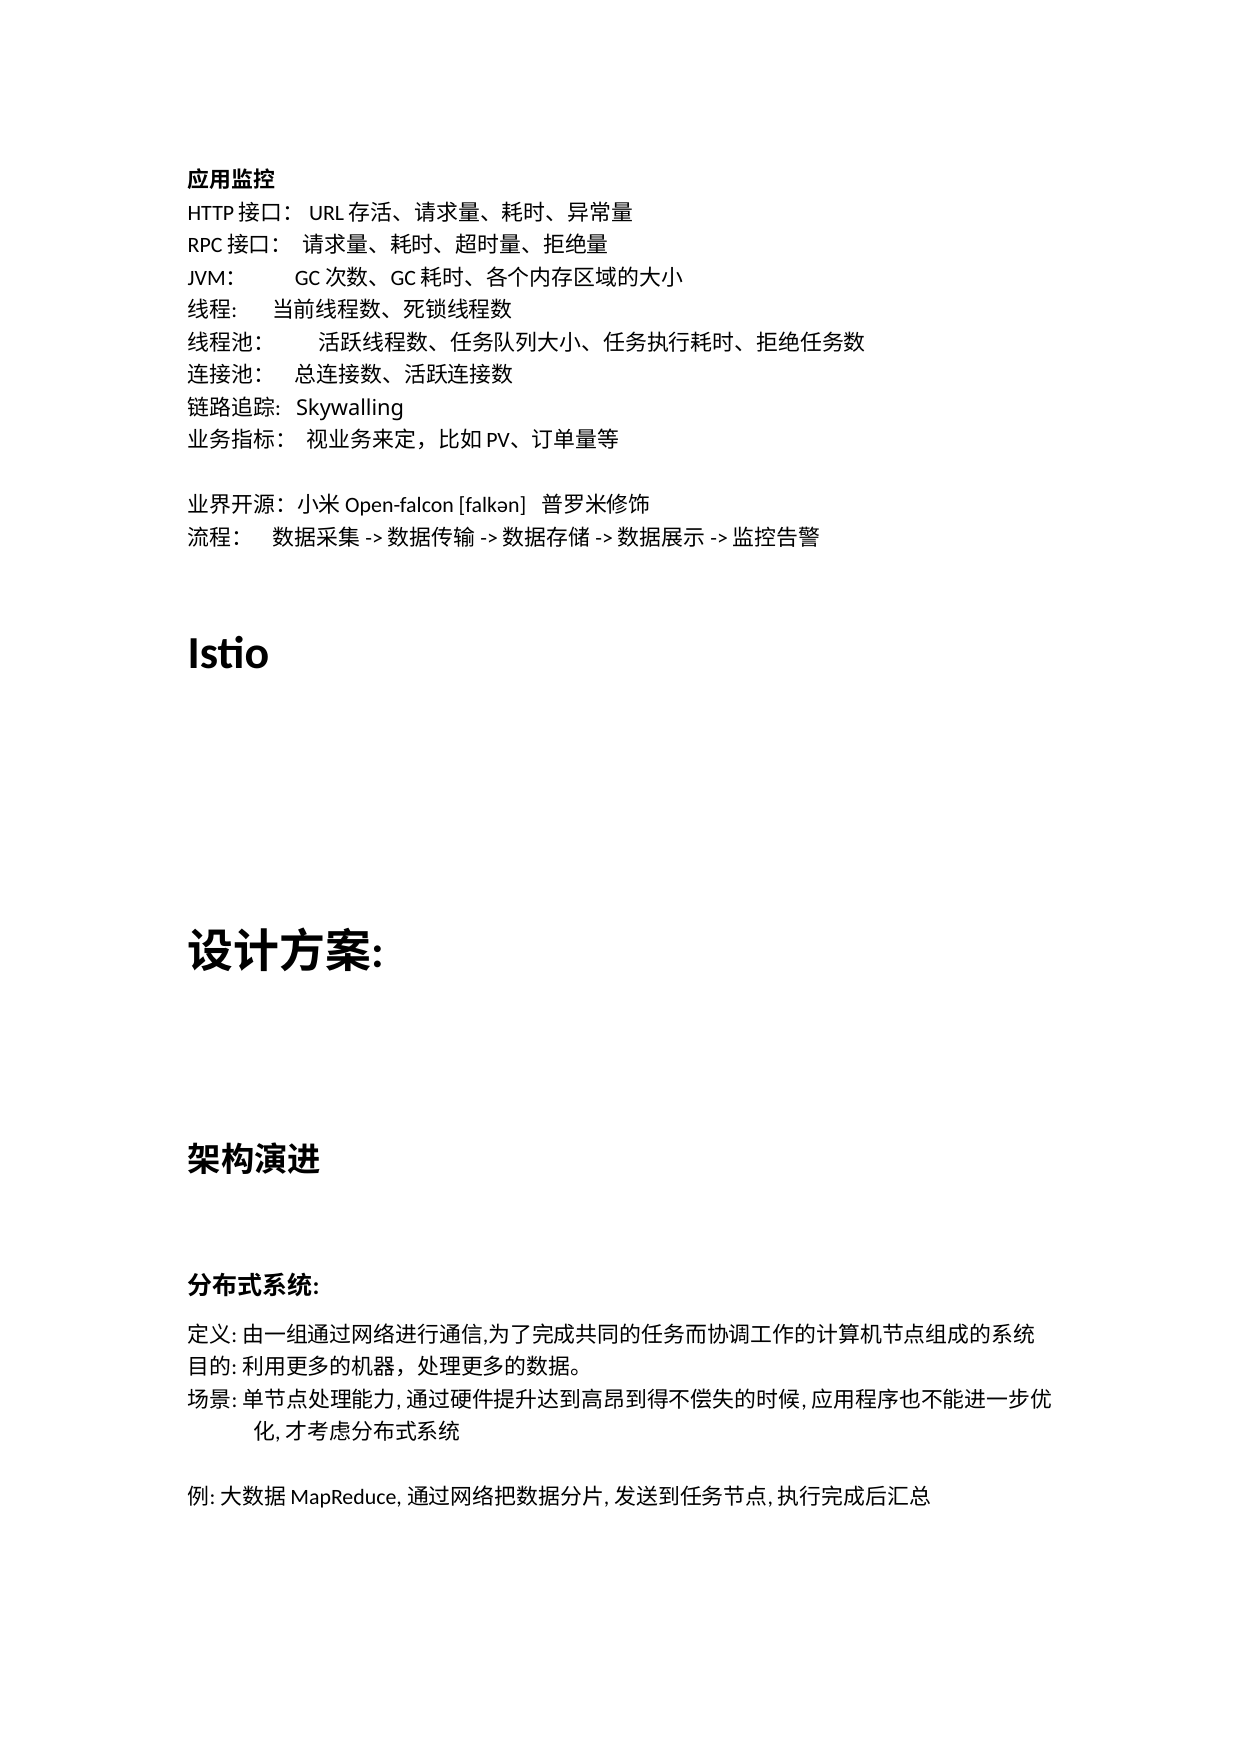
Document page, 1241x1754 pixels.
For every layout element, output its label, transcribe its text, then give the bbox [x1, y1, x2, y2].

text HTTP接口： URL存活、请求量、耗时、异常量 [187, 194, 1053, 227]
text 业界开源：小米Open-falcon [falkən] 普罗米修饰 [187, 487, 1053, 519]
text 线程: 当前线程数、死锁线程数 [187, 292, 1053, 324]
text 业务指标： 视业务来定，比如PV、订单量等 [187, 422, 1053, 454]
text JVM： GC次数、GC耗时、各个内存区域的大小 [187, 259, 1053, 292]
text 连接池： 总连接数、活跃连接数 [187, 357, 1053, 389]
text 例: 大数据MapReduce, 通过网络把数据分片, 发送到任务节点, 执行完成后汇总 [187, 1479, 1053, 1511]
text 定义: 由一组通过网络进行通信,为了完成共同的任务而协调工作的计算机节点组成的系统 [187, 1316, 1053, 1349]
subtitle Istio [187, 620, 1053, 685]
text 流程： 数据采集 -> 数据传输 -> 数据存储 -> 数据展示 -> 监控告警 [187, 519, 1053, 552]
text 目的: 利用更多的机器，处理更多的数据。 [187, 1349, 1053, 1381]
text 线程池： 活跃线程数、任务队列大小、任务执行耗时、拒绝任务数 [187, 324, 1053, 357]
subtitle 设计方案: [187, 898, 1053, 996]
text 应用监控 [187, 162, 1053, 194]
subtitle 架构演进 [187, 1124, 1053, 1189]
text RPC接口： 请求量、耗时、超时量、拒绝量 [187, 227, 1053, 259]
text 分布式系统: [187, 1251, 1053, 1316]
text 场景: 单节点处理能力, 通过硬件提升达到高昂到得不偿失的时候, 应用程序也不能进一步优化, 才考虑分布式系统 [187, 1381, 1053, 1446]
text 链路追踪: Skywalling [187, 389, 1053, 422]
